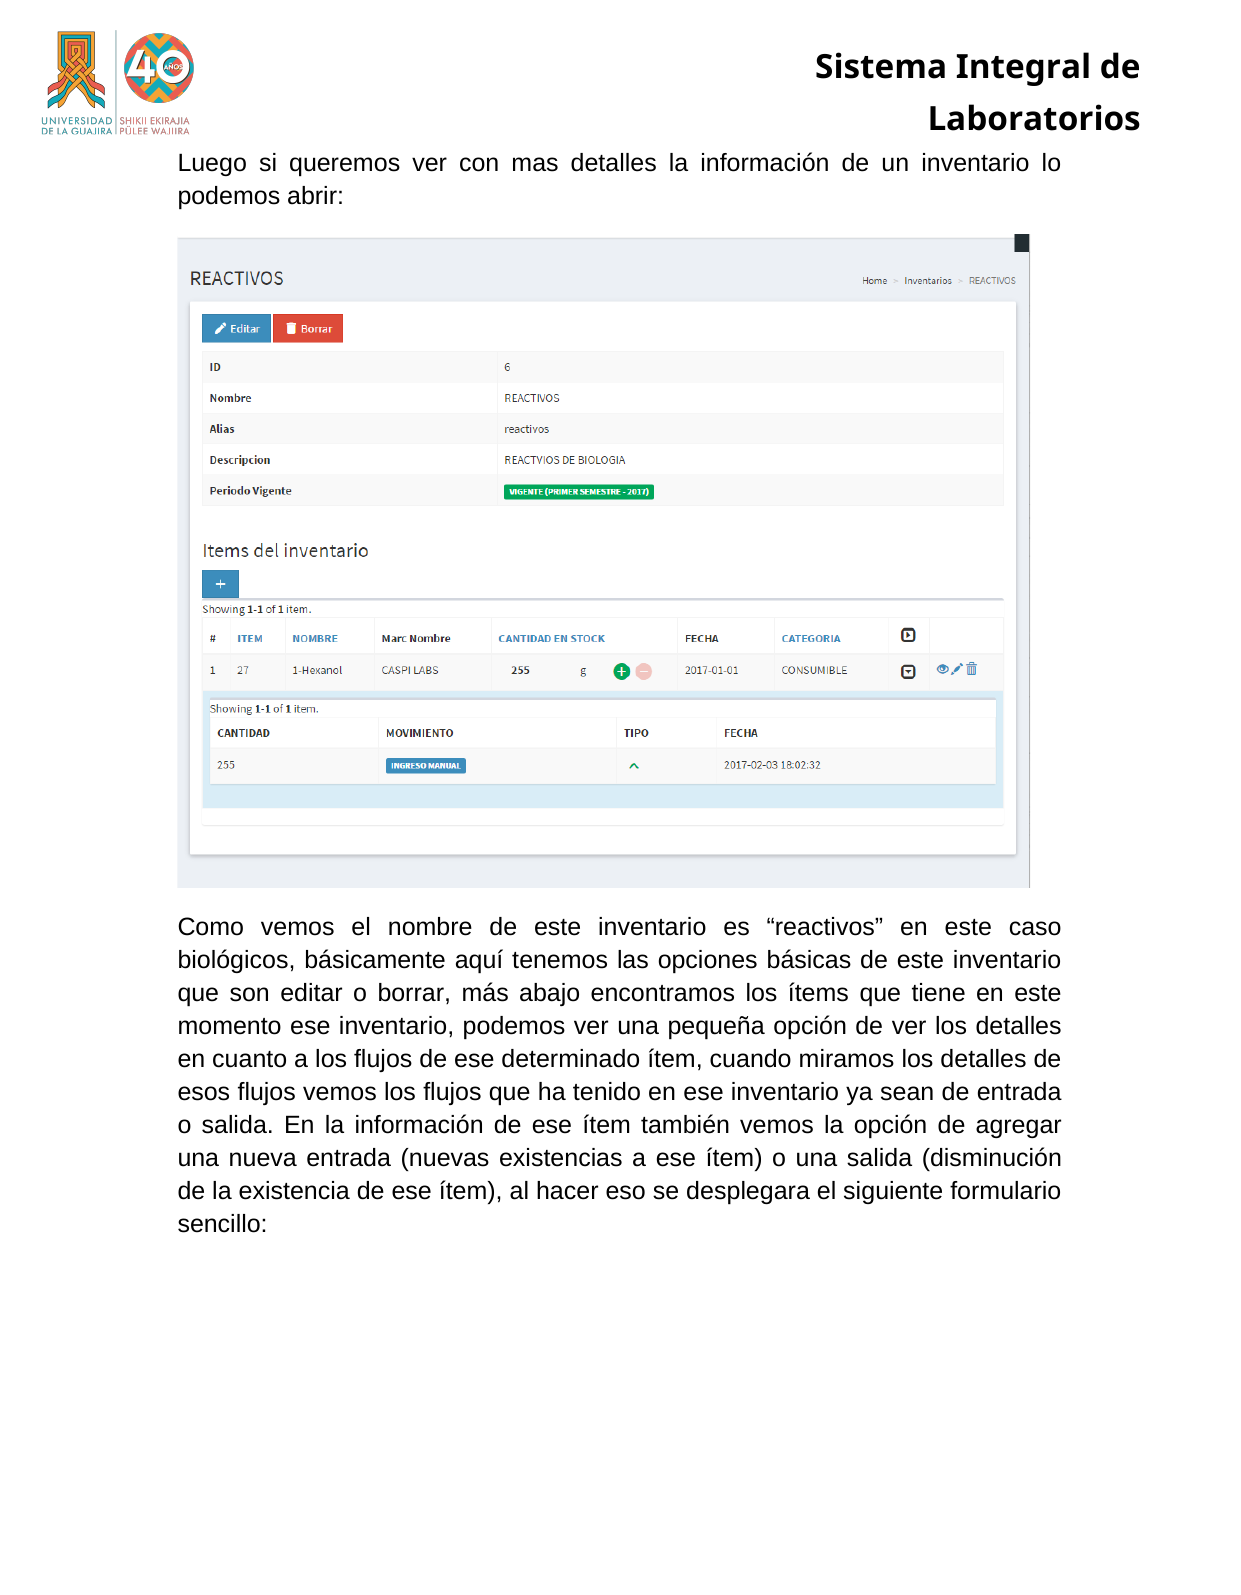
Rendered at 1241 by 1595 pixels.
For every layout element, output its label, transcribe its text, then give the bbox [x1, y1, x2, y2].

text Luego si queremos ver con mas detalles la información de un inventario lo podemos abrir: [177, 148, 1063, 209]
text Como vemos el nombre de este inventario es “reactivos” en este caso biológicos, básicamente aquí tenemos las opciones básicas de este inventario que son editar o borrar, más abajo encontramos los ítems que tiene en este momento ese inventario, podemos ver una pequeña opción de ver los detalles en cuanto a los flujos de ese determinado ítem, cuando miramos los detalles de esos flujos vemos los flujos que ha tenido en ese inventario ya sean de entrada o salida. En la información de ese ítem también vemos la opción de agregar una nueva entrada (nuevas existencias a ese ítem) o una salida (disminución de la existencia de ese ítem), al hacer eso se desplegara el siguiente formulario sencillo: [177, 912, 1063, 1238]
picture [34, 27, 199, 135]
picture [177, 234, 1031, 888]
